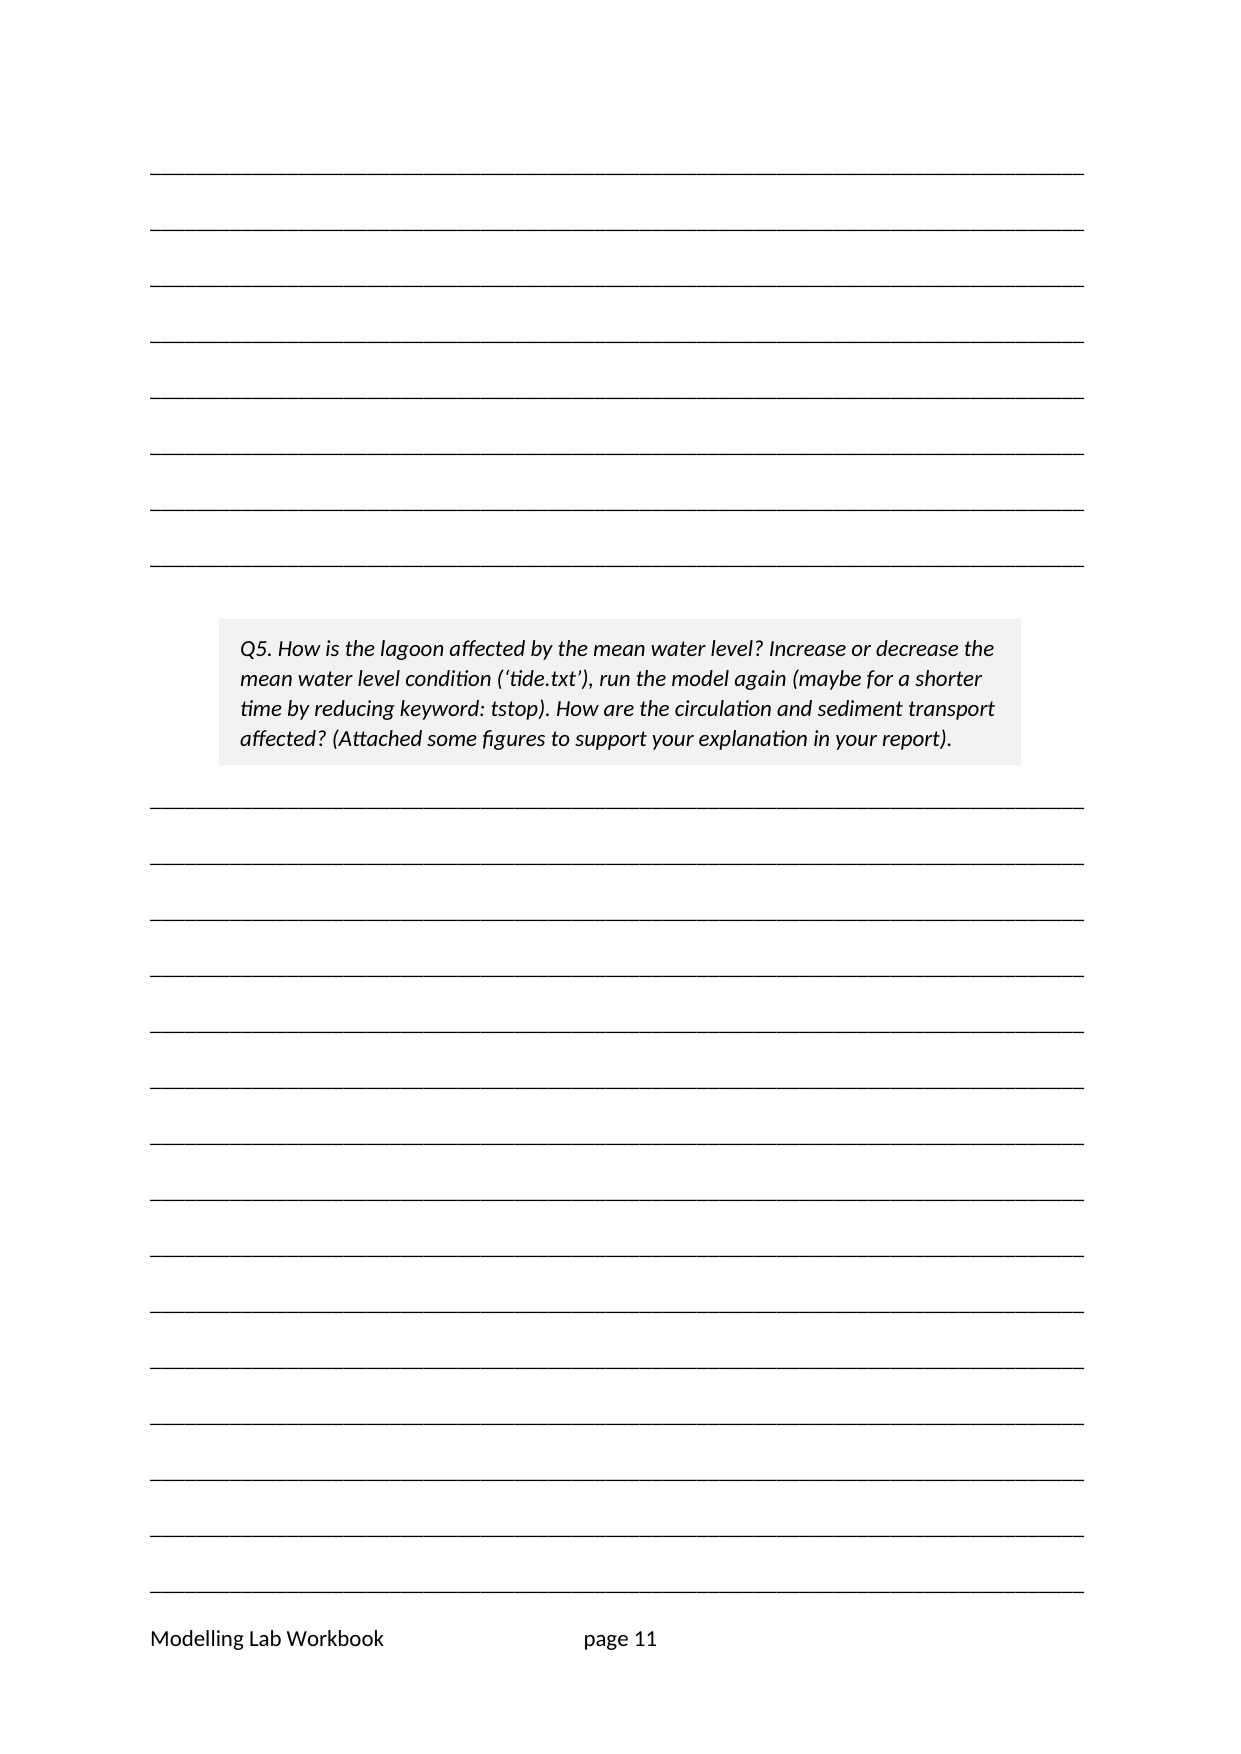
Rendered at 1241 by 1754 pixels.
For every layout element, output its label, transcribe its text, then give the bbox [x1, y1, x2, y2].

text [150, 784, 1090, 1596]
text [150, 150, 1090, 570]
text Q5. How is the lagoon affected by the mean water level? Increase or decrease the mean water level condition (‘tide.txt’), run the model again (maybe for a shorter time by reducing keyword: tstop). How are the circulation and sediment transport affected? (Attached some figures to support your explanation in your report). [232, 632, 1008, 752]
